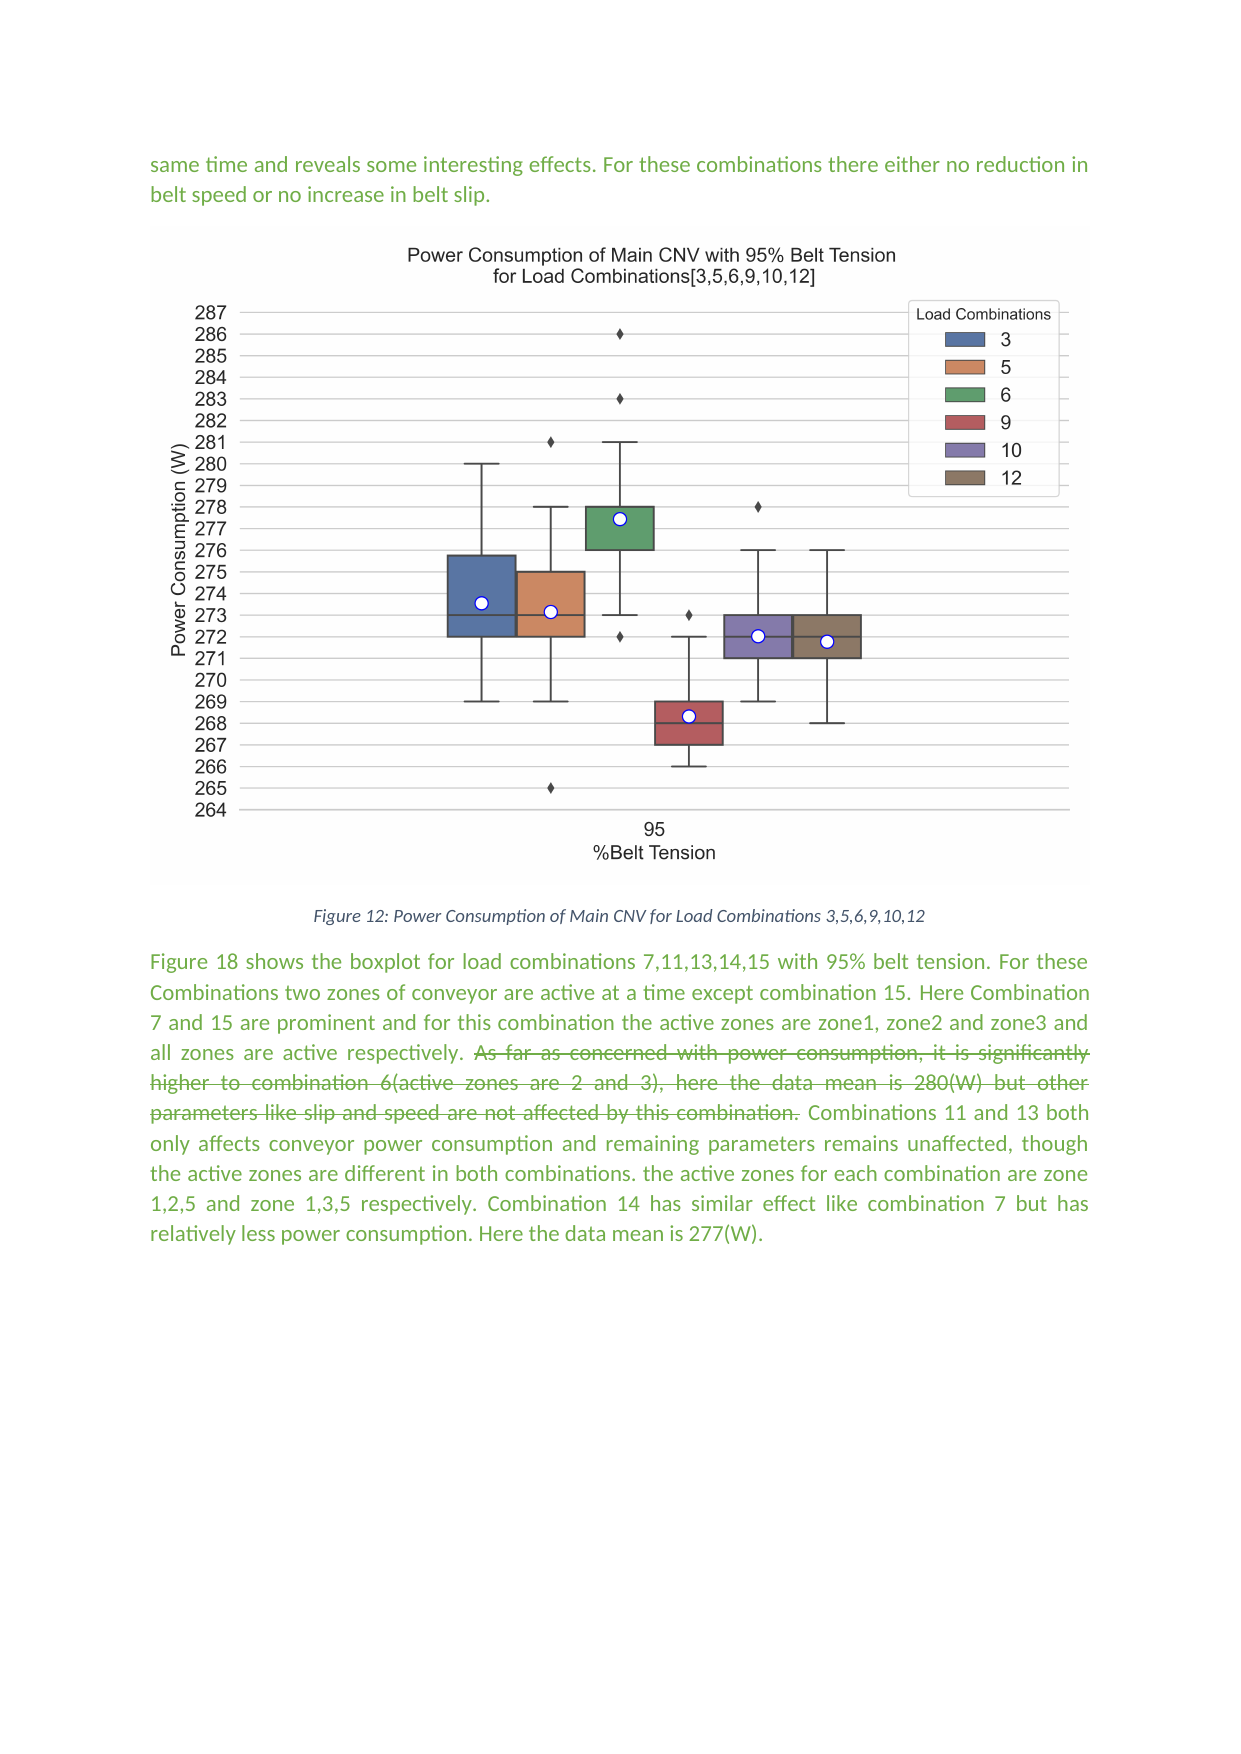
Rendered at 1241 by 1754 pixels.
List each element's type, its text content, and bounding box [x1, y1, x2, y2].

picture [150, 226, 1090, 885]
text Figure 18 shows the boxplot for load combinations 7,11,13,14,15 with 95% belt tension. For these Combinations two zones of conveyor are active at a time except combination 15. Here Combination 7 and 15 are prominent and for this combination the active zones are zone1, zone2 and zone3 and all zones are active respectively. As far as concerned with power consumption, it is significantly higher to combination 6(active zones are 2 and 3), here the data mean is 280(W) but other parameters like slip and speed are not affected by this combination. Combinations 11 and 13 both only affects conveyor power consumption and remaining parameters remains unaffected, though the active zones are different in both combinations. the active zones for each combination are zone 1,2,5 and zone 1,3,5 respectively. Combination 14 has similar effect like combination 7 but has relatively less power consumption. Here the data mean is 277(W). [150, 947, 1090, 1247]
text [150, 150, 1090, 208]
